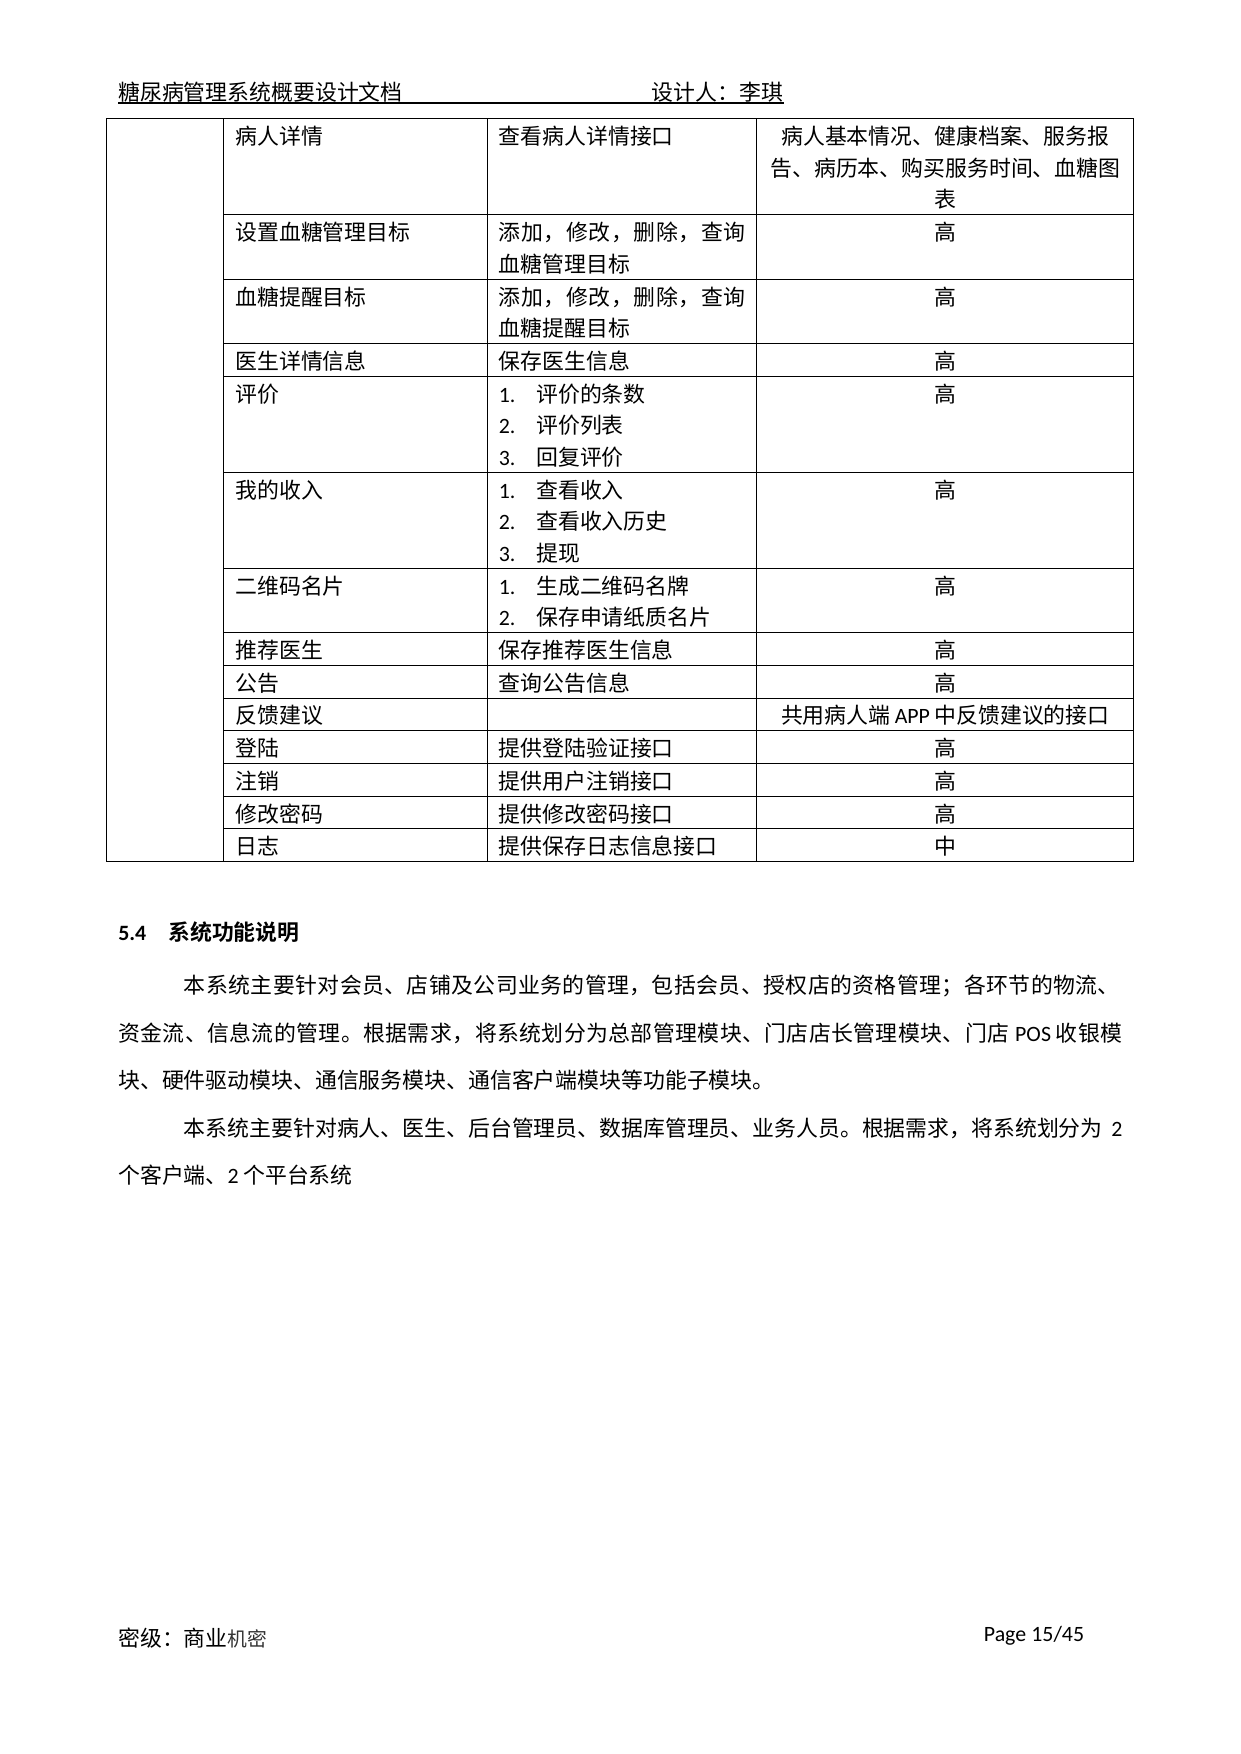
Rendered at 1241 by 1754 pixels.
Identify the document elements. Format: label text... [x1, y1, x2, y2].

table_cell 注销 [224, 764, 487, 796]
table_cell 保存推荐医生信息 [488, 633, 756, 665]
table_cell 添加，修改，删除，查询血糖提醒目标 [488, 280, 756, 343]
table_cell 高 [757, 569, 1133, 632]
table_cell 提供保存日志信息接口 [488, 829, 756, 861]
table_cell 高 [757, 473, 1133, 568]
table_cell 高 [757, 377, 1133, 472]
table_cell 病人详情 [224, 119, 487, 214]
table_cell 共用病人端APP中反馈建议的接口 [757, 699, 1133, 730]
table_cell 反馈建议 [224, 699, 487, 730]
subtitle 系统功能说明 [118, 914, 1122, 946]
table_cell 日志 [224, 829, 487, 861]
table_cell 血糖提醒目标 [224, 280, 487, 343]
table_cell 添加，修改，删除，查询血糖管理目标 [488, 215, 756, 278]
table_cell 高 [757, 344, 1133, 376]
text 本系统主要针对会员、店铺及公司业务的管理，包括会员、授权店的资格管理；各环节的物流、资金流、信息流的管理。根据需求，将系统划分为总部管理模块、门店店长管理模块、门店POS收银模块、硬件驱动模块、通信服务模块、通信客户端模块等功能子模块。 [118, 968, 1122, 1095]
table_cell 高 [757, 215, 1133, 278]
table_cell 生成二维码名牌 保存申请纸质名片 [488, 569, 756, 632]
table_cell [488, 699, 756, 730]
table_cell 设置血糖管理目标 [224, 215, 487, 278]
table_cell 登陆 [224, 731, 487, 763]
table_cell 高 [757, 764, 1133, 796]
table_cell 提供登陆验证接口 [488, 731, 756, 763]
table_cell 二维码名片 [224, 569, 487, 632]
table_cell 高 [757, 633, 1133, 665]
table_cell 评价的条数 评价列表 回复评价 [488, 377, 756, 472]
table_cell 中 [757, 829, 1133, 861]
table_cell 查看收入 查看收入历史 提现 [488, 473, 756, 568]
table_cell 推荐医生 [224, 633, 487, 665]
table_cell 高 [757, 280, 1133, 343]
table_cell 提供修改密码接口 [488, 797, 756, 828]
table_cell 医生详情信息 [224, 344, 487, 376]
table_cell 评价 [224, 377, 487, 472]
table_cell 保存医生信息 [488, 344, 756, 376]
table_cell 查询公告信息 [488, 666, 756, 697]
table_cell 修改密码 [224, 797, 487, 828]
text 本系统主要针对病人、医生、后台管理员、数据库管理员、业务人员。根据需求，将系统划分为2个客户端、2个平台系统 [118, 1111, 1122, 1190]
table_cell 病人基本情况、健康档案、服务报告、病历本、购买服务时间、血糖图表 [757, 119, 1133, 214]
table_cell 提供用户注销接口 [488, 764, 756, 796]
table_cell 公告 [224, 666, 487, 697]
table_cell 高 [757, 797, 1133, 828]
table_cell 我的收入 [224, 473, 487, 568]
table_cell 高 [757, 731, 1133, 763]
table_cell 查看病人详情接口 [488, 119, 756, 214]
table_cell 高 [757, 666, 1133, 697]
